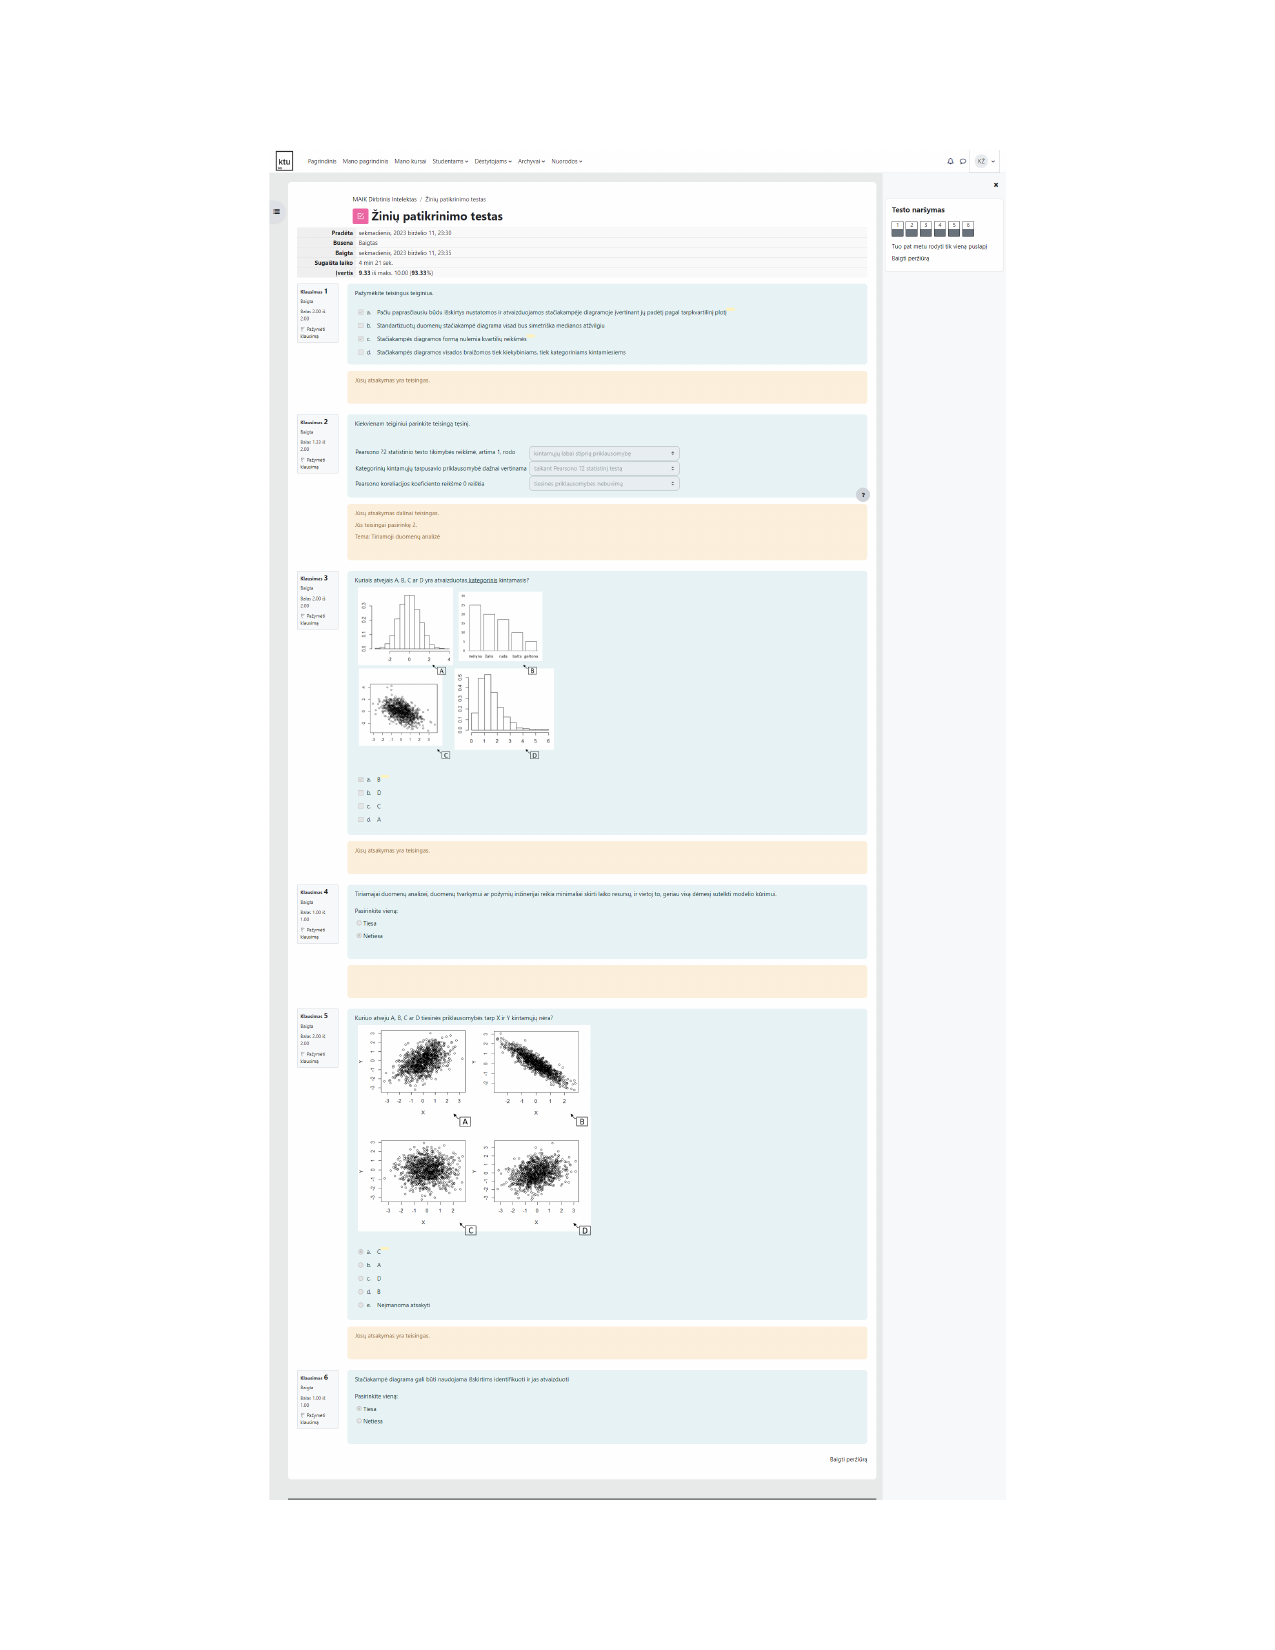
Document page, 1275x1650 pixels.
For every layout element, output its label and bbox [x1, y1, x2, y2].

picture [269, 150, 1006, 1500]
